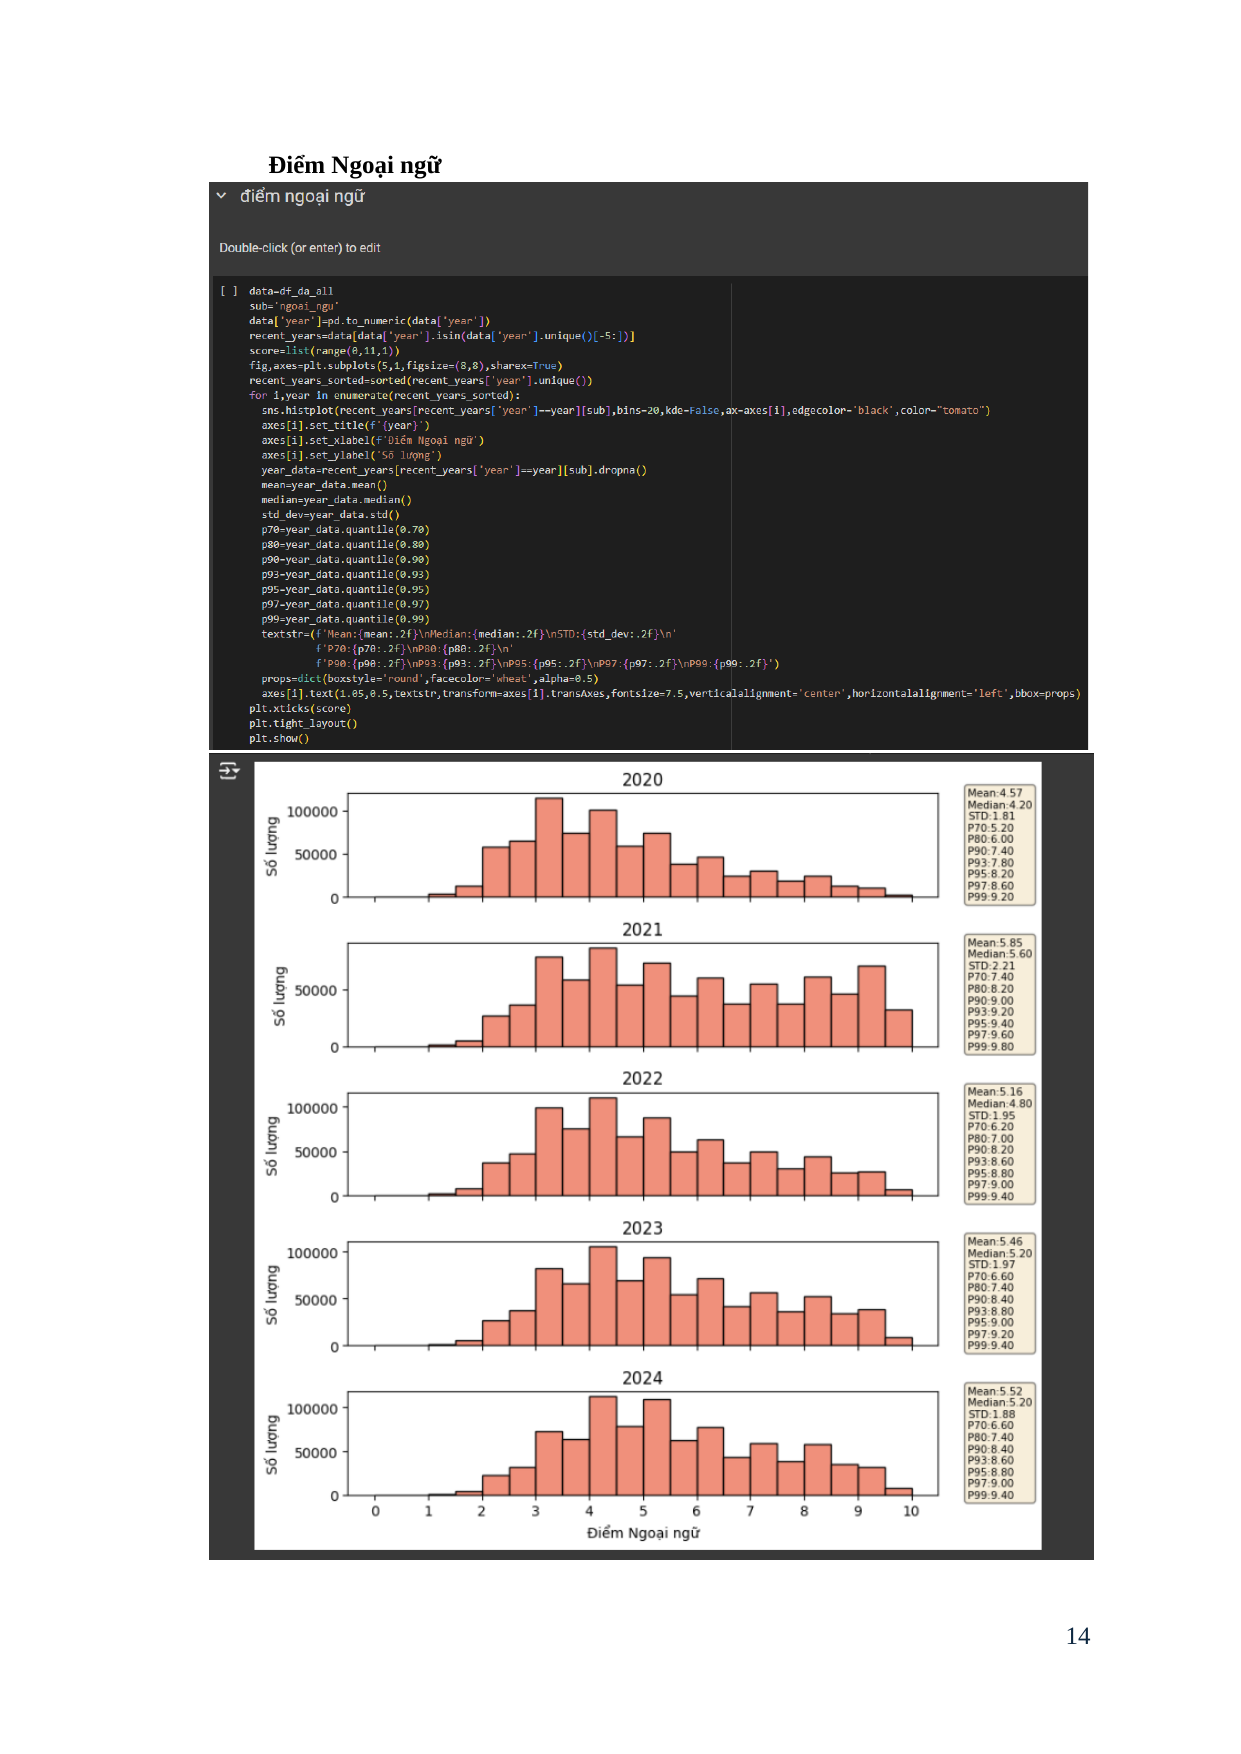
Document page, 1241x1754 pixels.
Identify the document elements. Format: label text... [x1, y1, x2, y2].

picture [209, 182, 1089, 750]
picture [209, 753, 1094, 1560]
subtitle Điểm Ngoại ngữ [209, 150, 1090, 179]
